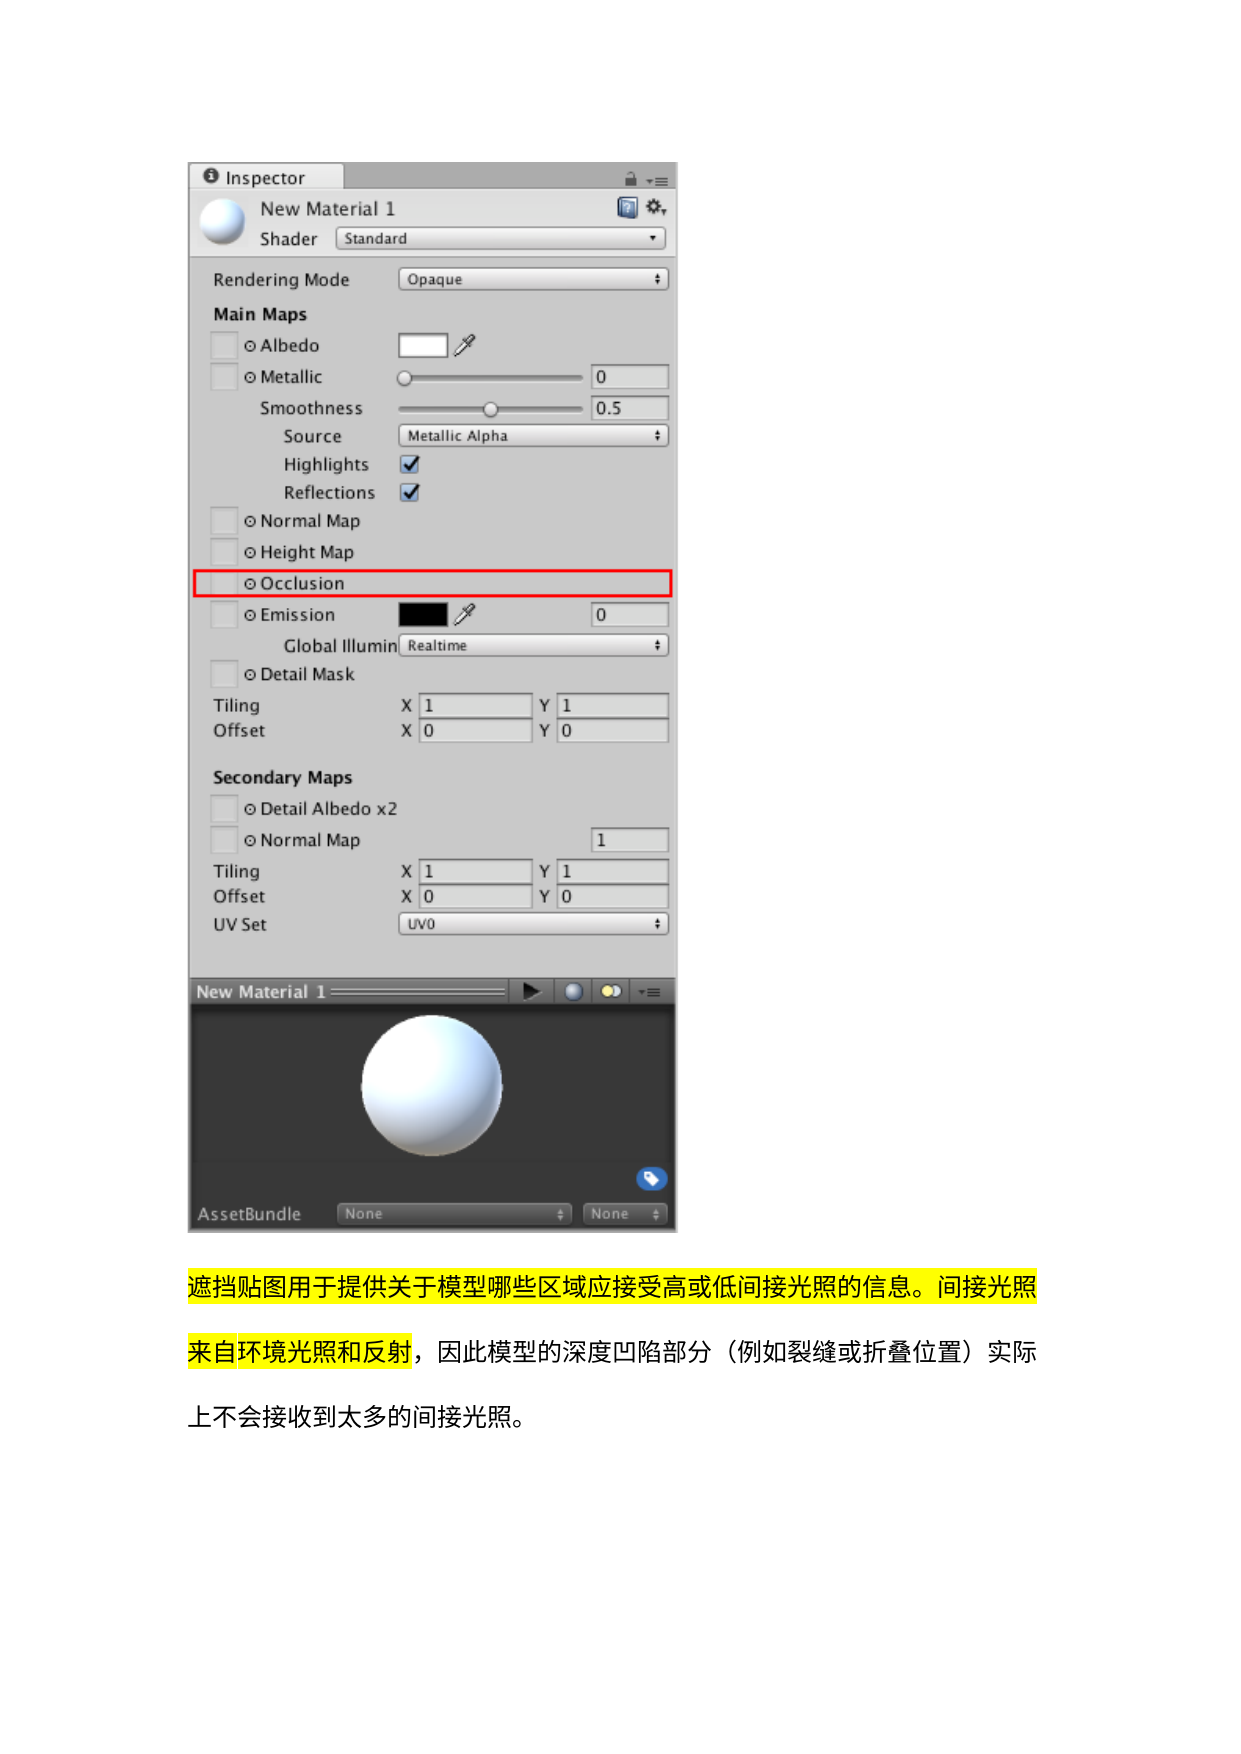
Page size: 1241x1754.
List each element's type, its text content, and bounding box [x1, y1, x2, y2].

text 遮挡贴图用于提供关于模型哪些区域应接受高或低间接光照的信息。间接光照来自环境光照和反射，因此模型的深度凹陷部分（例如裂缝或折叠位置）实际上不会接收到太多的间接光照。 [187, 1253, 1053, 1448]
picture [187, 162, 679, 1233]
